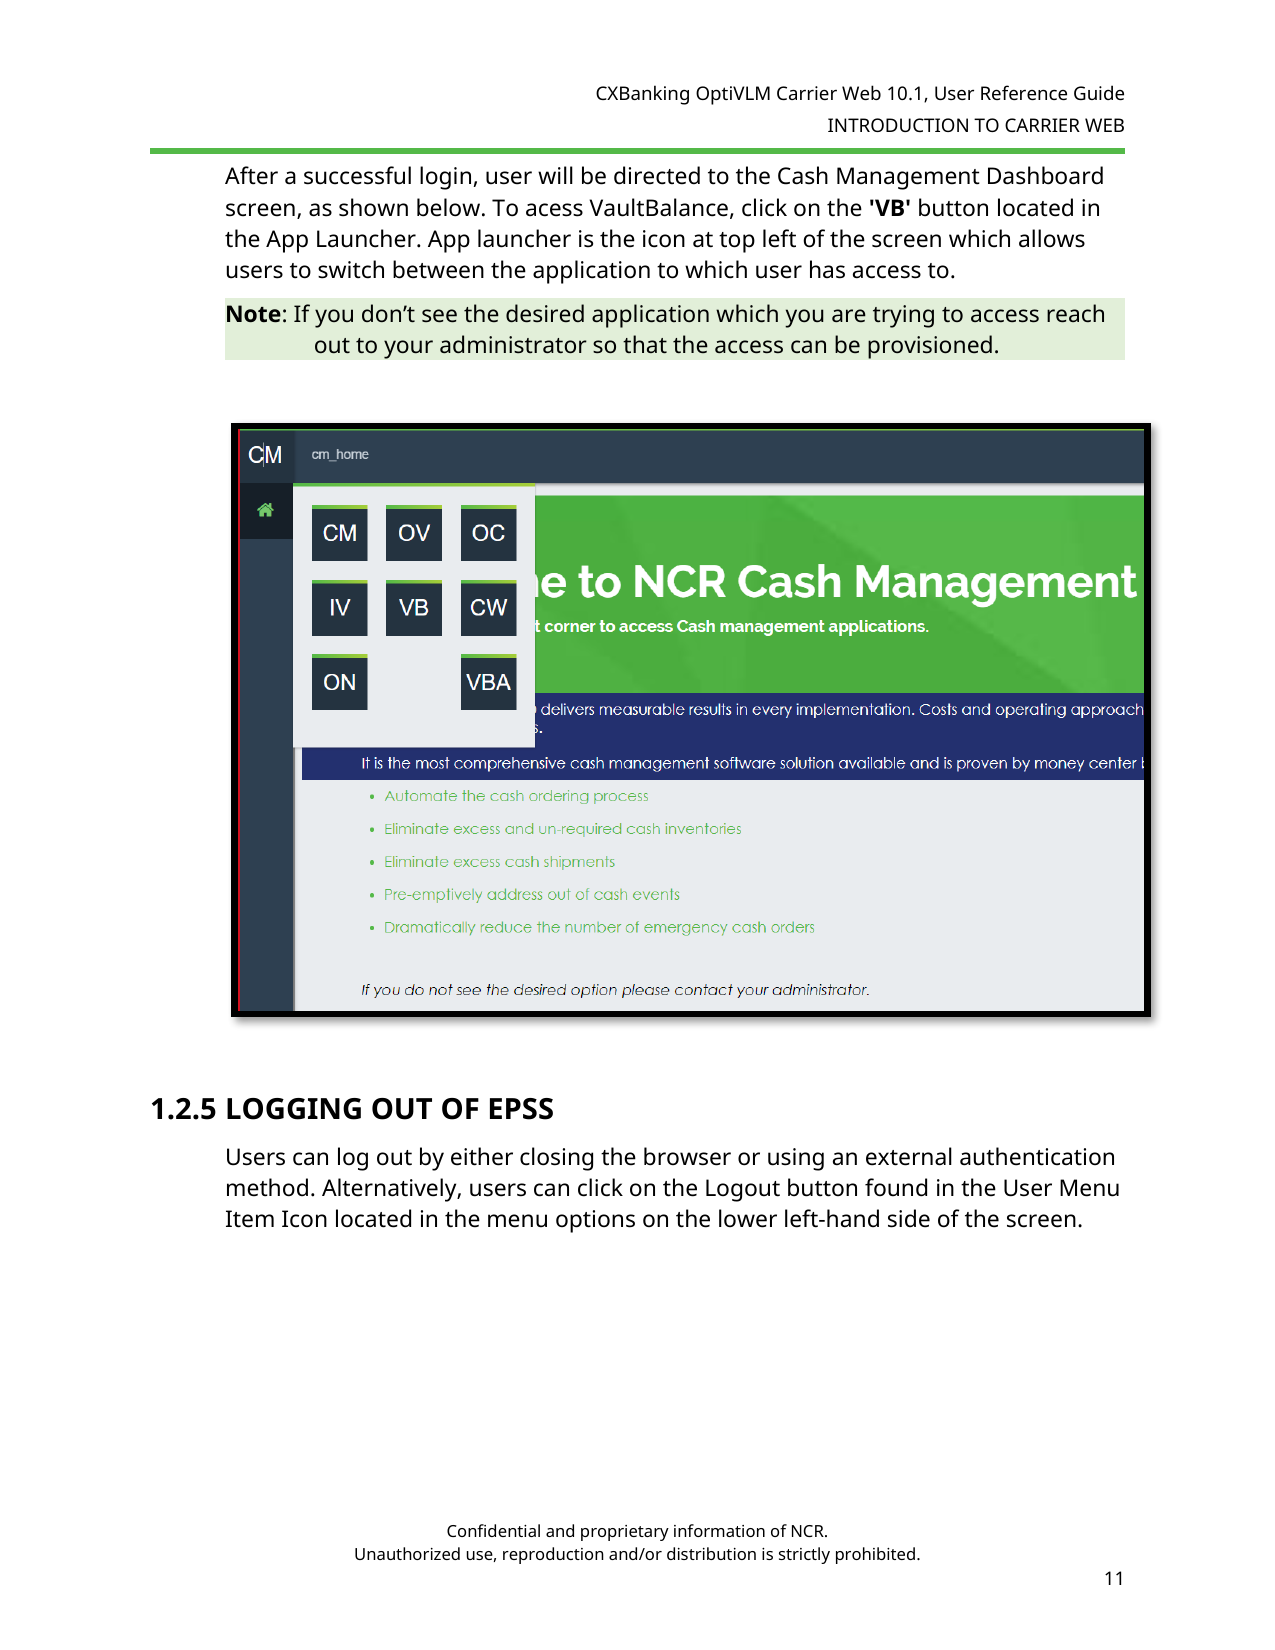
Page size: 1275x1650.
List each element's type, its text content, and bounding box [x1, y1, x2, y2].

subtitle LOGGING OUT OF EPSS [150, 1088, 1125, 1128]
text After a successful login, user will be directed to the Cash Management Dashboard screen, as shown below. To acess VaultBalance, click on the 'VB' button located in the App Launcher. App launcher is the icon at top left of the screen which allows users to switch between the application to which user has access to. [225, 160, 1125, 285]
text Users can log out by either closing the browser or using an external authentication method. Alternatively, users can click on the Logout button found in the User Menu Item Icon located in the menu options on the lower left-hand side of the screen. [225, 1141, 1125, 1234]
picture [238, 429, 1144, 1011]
text Note: If you don’t see the desired application which you are trying to access reach out to your administrator so that the access can be provisioned. [225, 298, 1125, 360]
